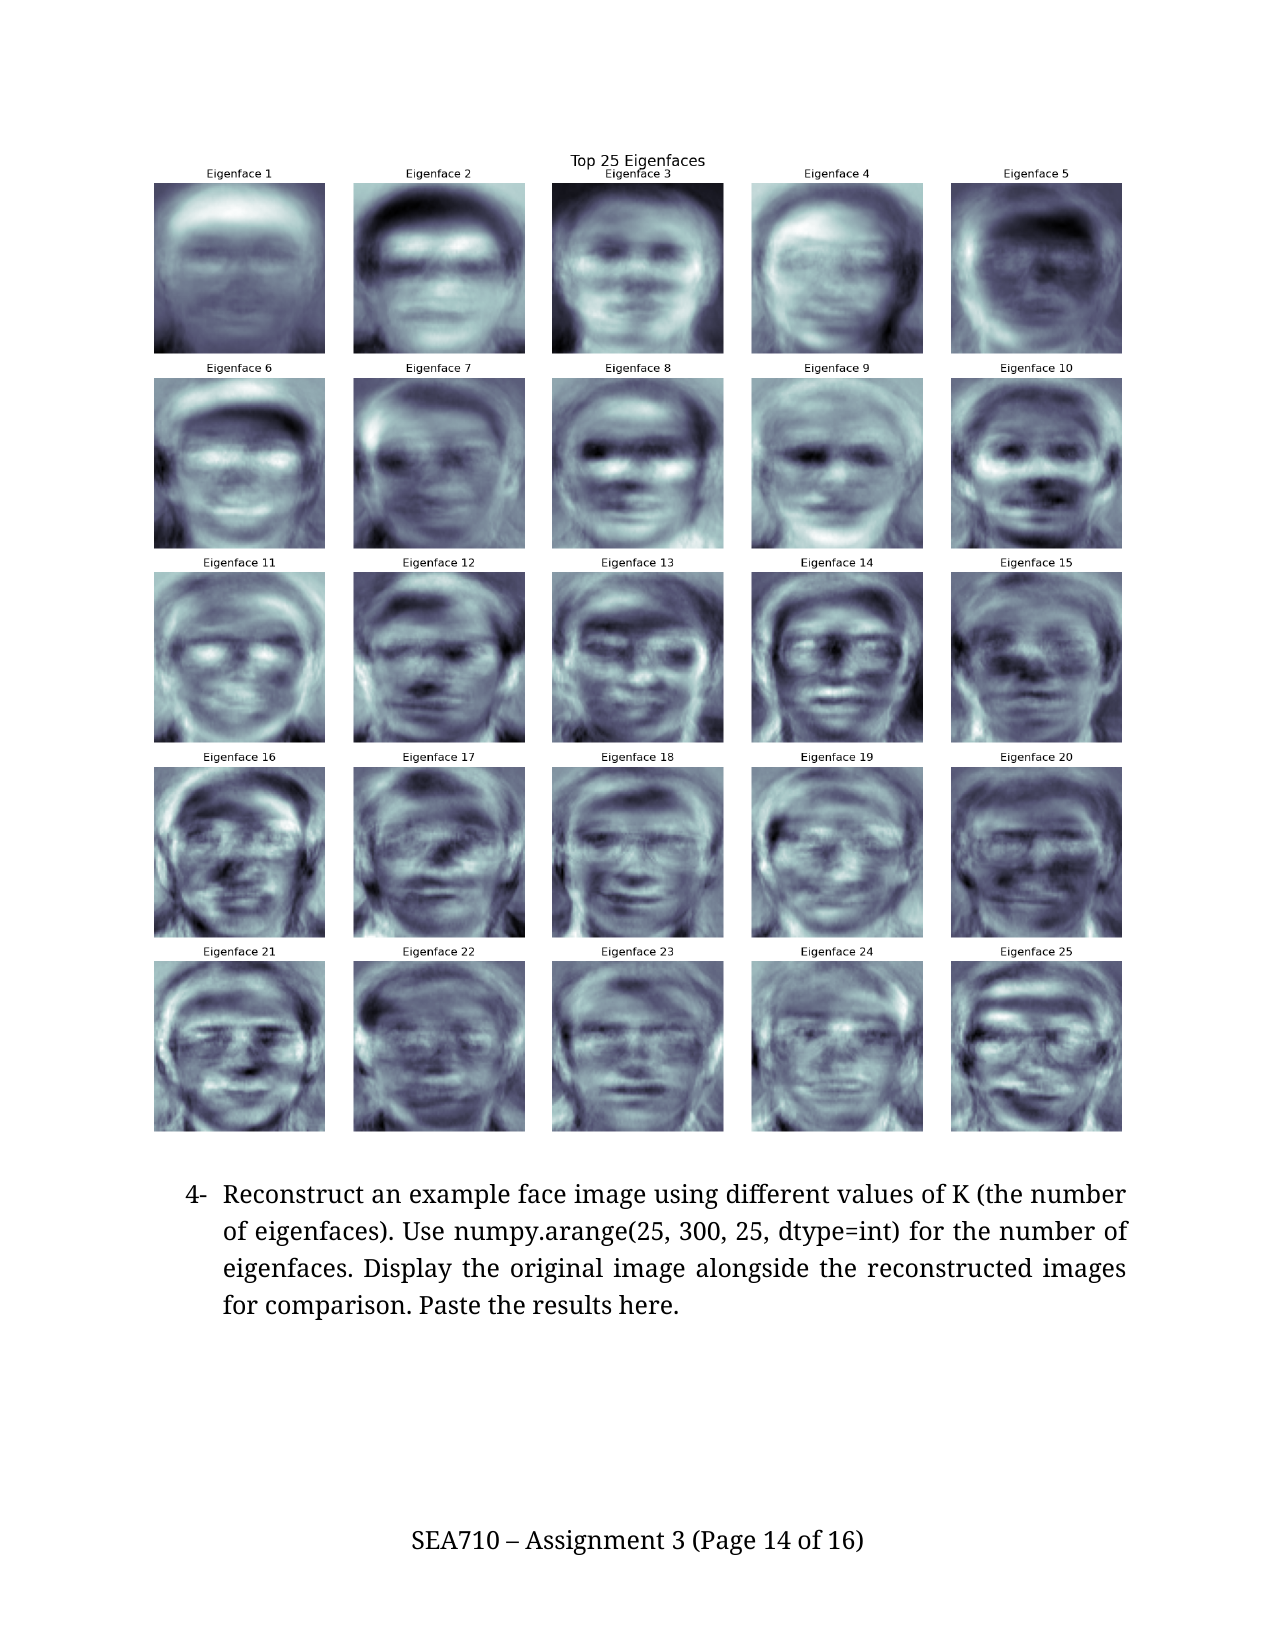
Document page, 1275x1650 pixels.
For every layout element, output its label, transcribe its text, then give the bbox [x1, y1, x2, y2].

picture [147, 147, 1128, 1138]
list Reconstruct an example face image using different values of K (the number of eigenfaces). Use numpy.arange(25, 300, 25, dtype=int) for the number of eigenfaces. Display the original image alongside the reconstructed images for comparison. Paste the results here. [185, 1177, 1127, 1322]
